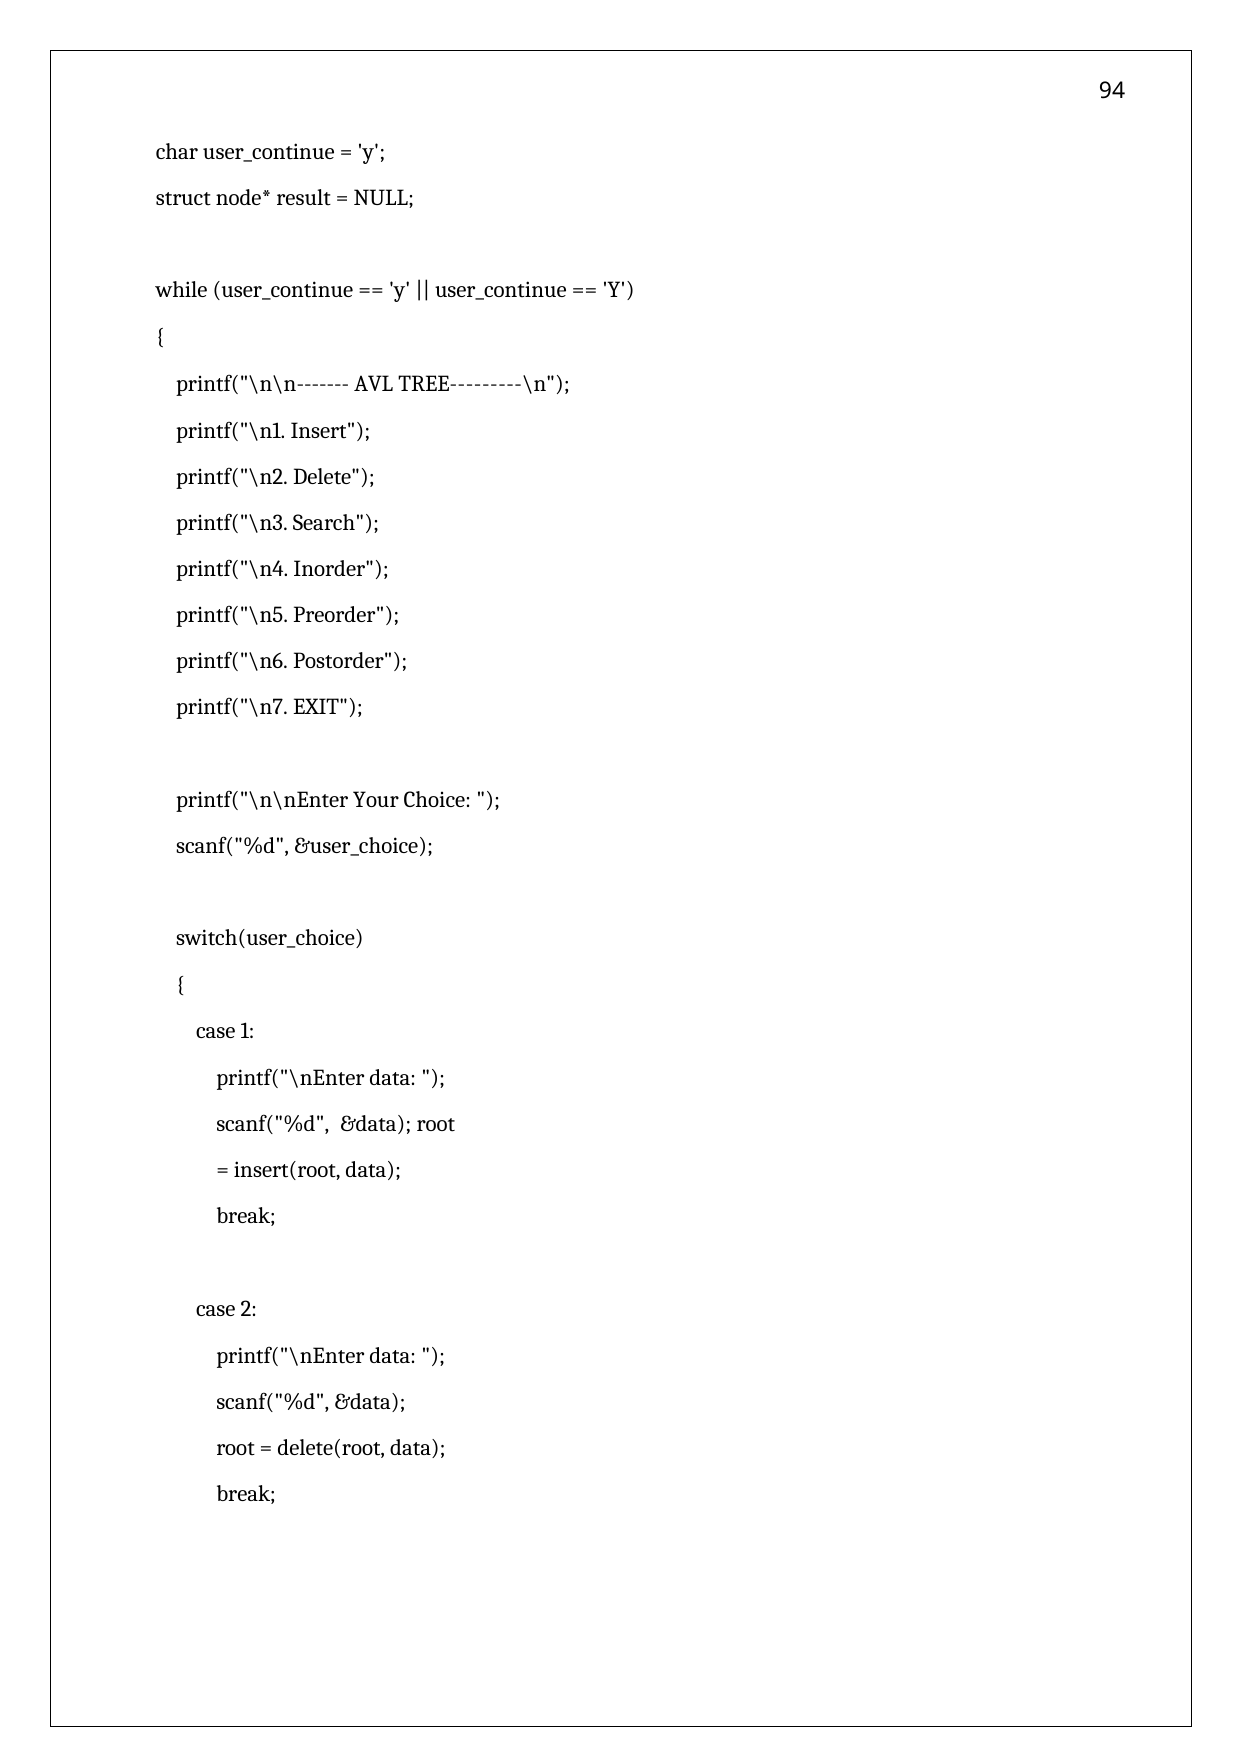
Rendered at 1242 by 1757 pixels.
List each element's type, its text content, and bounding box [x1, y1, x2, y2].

text printf("\nEnter data: "); scanf("%d", &data); root = insert(root, data); break; [216, 1065, 457, 1229]
text { [156, 324, 1162, 350]
text { [176, 972, 1162, 998]
text printf("\n\n------- AVL TREE \n"); [176, 371, 1162, 397]
text switch(user_choice) [176, 925, 1162, 951]
text case 1: [196, 1018, 1162, 1045]
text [216, 1342, 453, 1415]
text printf("\n1. Insert"); printf("\n2. Delete"); printf("\n3. Search"); printf("\n4. Inorder"); printf("\n5. Preorder"); printf("\n6. Postorder"); printf("\n7. EXIT"); [176, 417, 420, 720]
text char user_continue = 'y'; struct node* result = NULL; [156, 139, 426, 211]
text printf("\n\nEnter Your Choice: "); scanf("%d", &user_choice); [176, 786, 512, 859]
text case 2: [196, 1296, 1162, 1322]
text root = delete(root, data); break; [216, 1434, 460, 1507]
text while (user_continue == 'y' || user_continue == 'Y') [156, 277, 1162, 304]
